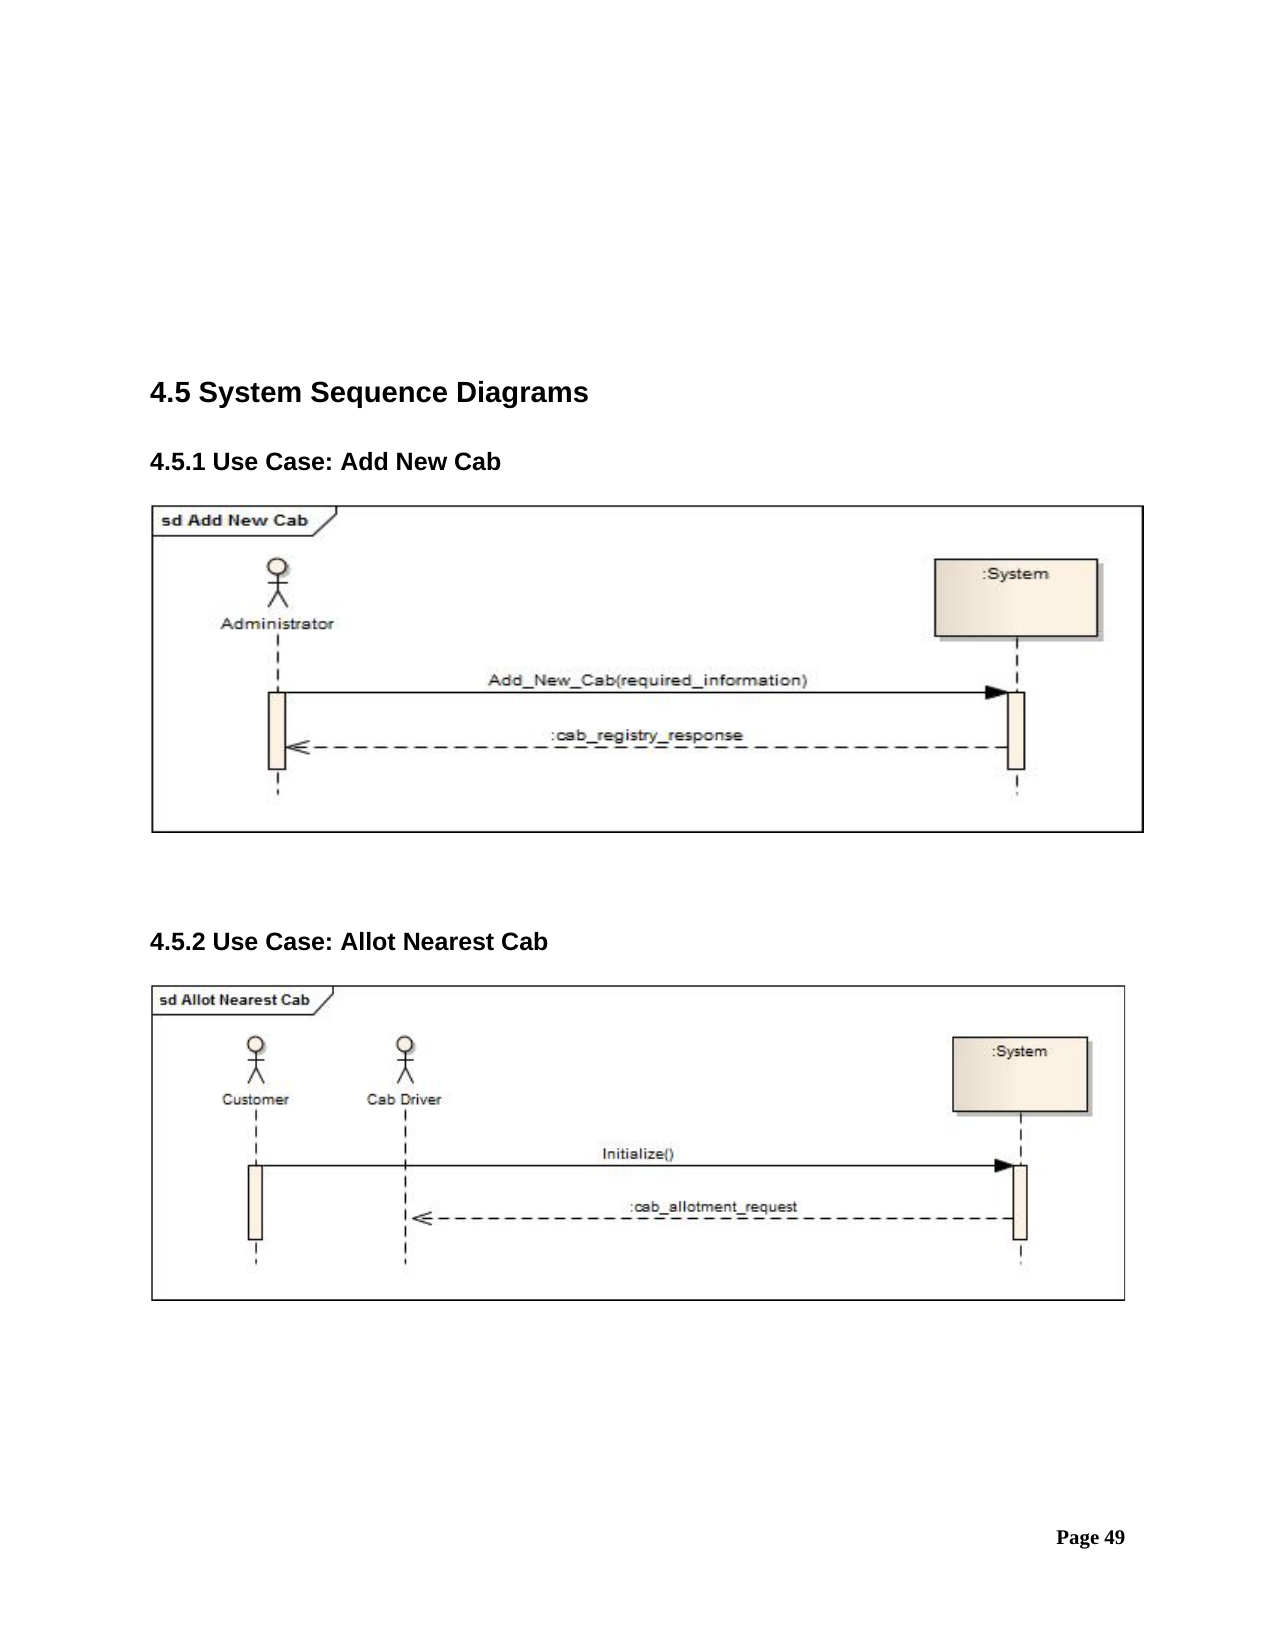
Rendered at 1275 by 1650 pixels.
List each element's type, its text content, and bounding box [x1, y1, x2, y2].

subtitle 4.5 System Sequence Diagrams [150, 376, 1125, 409]
subtitle 4.5.1 Use Case: Add New Cab [150, 447, 1125, 476]
picture [150, 504, 1144, 833]
picture [150, 984, 1125, 1301]
subtitle 4.5.2 Use Case: Allot Nearest Cab [150, 927, 1125, 955]
